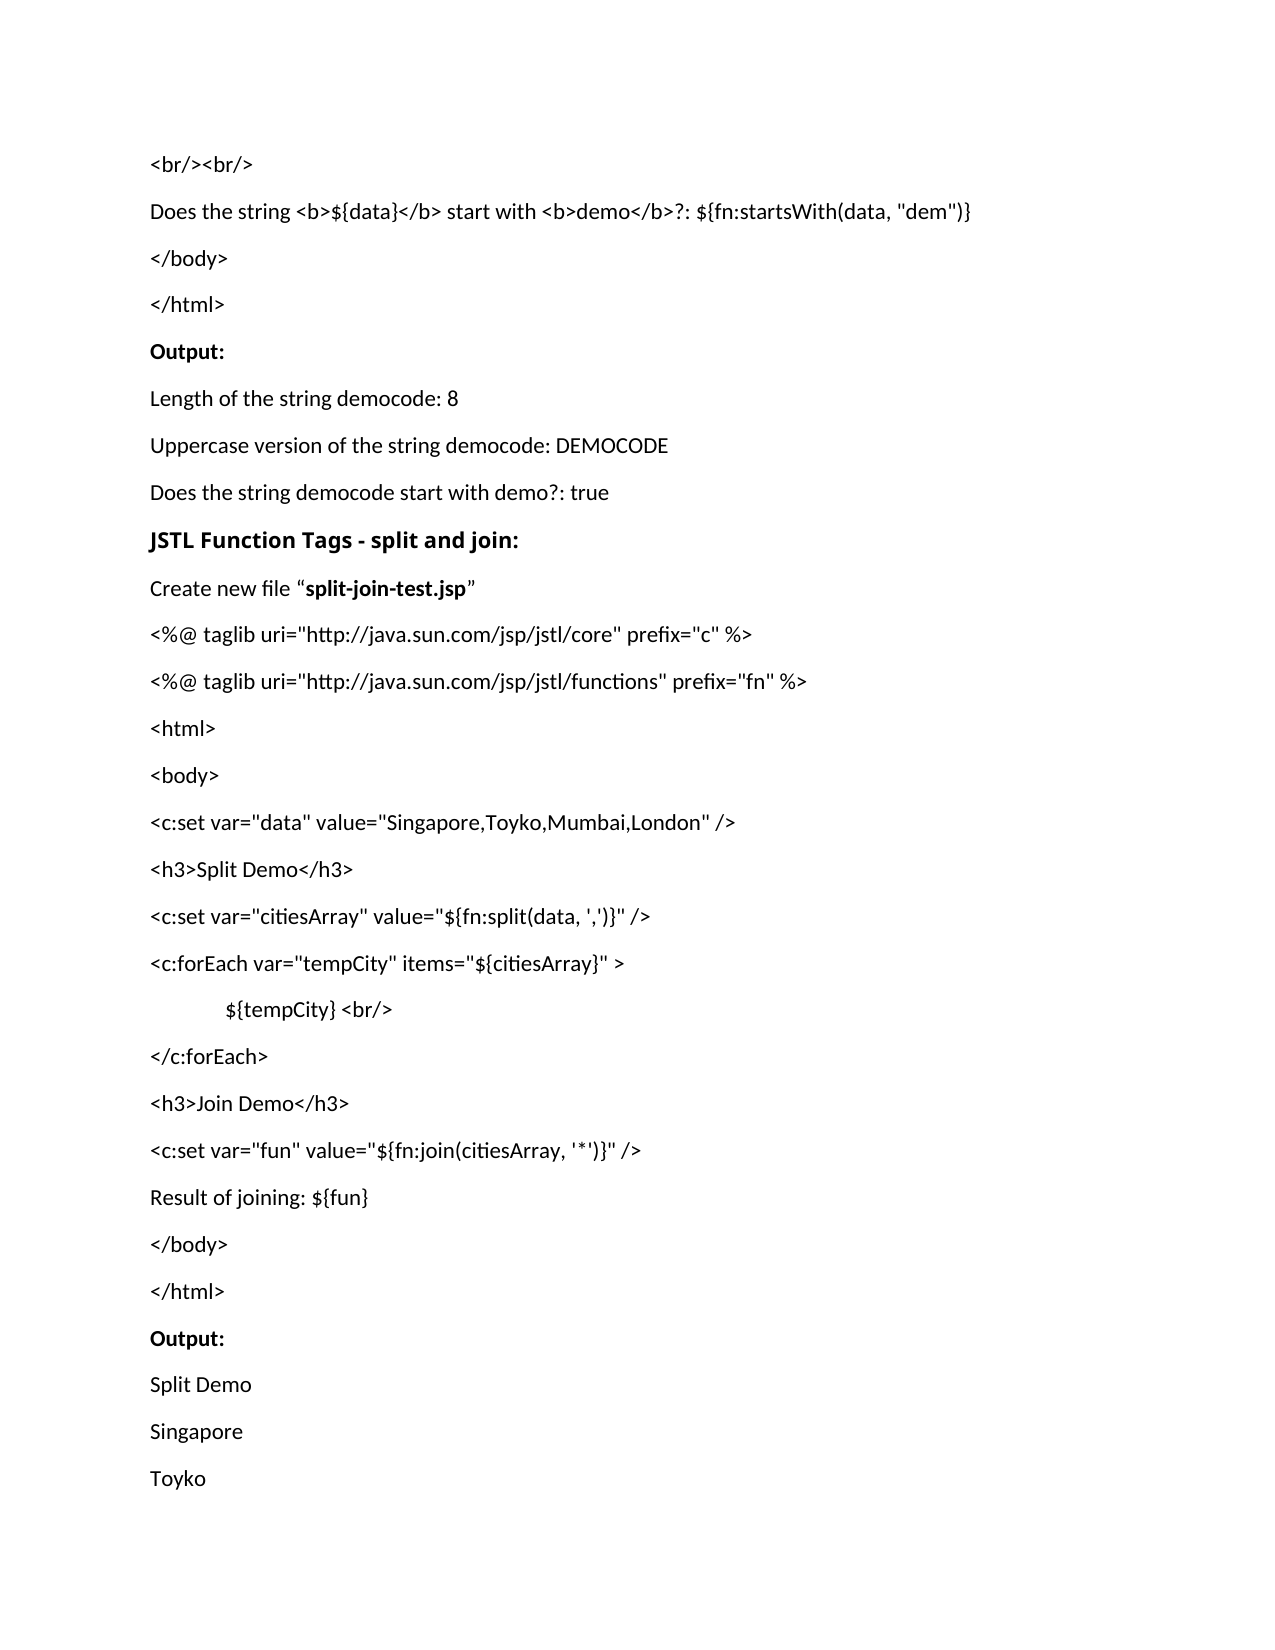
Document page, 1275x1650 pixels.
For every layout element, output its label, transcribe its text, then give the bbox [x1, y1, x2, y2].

text Does the string <b>${data}</b> start with <b>demo</b>?: ${fn:startsWith(data, "dem")} [150, 291, 1125, 319]
text Result of joining: ${fun} [150, 1277, 1125, 1305]
text Length of the string democode: 8 [150, 478, 1125, 506]
text Output: [150, 1417, 1125, 1446]
text </body> [150, 1324, 1125, 1352]
text Does the string democode start with demo?: true [150, 572, 1125, 600]
text Output: [150, 431, 1125, 459]
text <br/><br/> [150, 244, 1125, 272]
text </html> [150, 1371, 1125, 1399]
text </html> [150, 384, 1125, 412]
text <c:forEach var="tempCity" items="${citiesArray}" > [150, 1042, 1125, 1071]
text <c:set var="citiesArray" value="${fn:split(data, ',')}" /> [150, 996, 1125, 1024]
text ${tempCity} <br/> [150, 1089, 1125, 1117]
text <html> [150, 808, 1125, 836]
text </c:forEach> [150, 1136, 1125, 1164]
text JSTL Function Tags - split and join: [150, 619, 1125, 648]
text <body> [150, 855, 1125, 883]
text </body> [150, 337, 1125, 366]
text <c:set var="data" value="Singapore,Toyko,Mumbai,London" /> [150, 902, 1125, 930]
text <c:set var="fun" value="${fn:join(citiesArray, '*')}" /> [150, 1230, 1125, 1258]
text <h3>Join Demo</h3> [150, 1183, 1125, 1211]
text <%@ taglib uri="http://java.sun.com/jsp/jstl/functions" prefix="fn" %> [150, 761, 1125, 789]
text Create new file “split-join-test.jsp” [150, 667, 1125, 696]
text Split Demo [150, 1464, 1125, 1492]
text Uppercase version of the string democode: DEMOCODE [150, 525, 1125, 553]
text <%@ taglib uri="http://java.sun.com/jsp/jstl/core" prefix="c" %> [150, 714, 1125, 742]
text <br/><br/> [150, 150, 1125, 178]
text Uppercase version of the string <b>${data}</b>: ${fn:toUpperCase(data)} [150, 197, 1125, 225]
text <h3>Split Demo</h3> [150, 949, 1125, 977]
